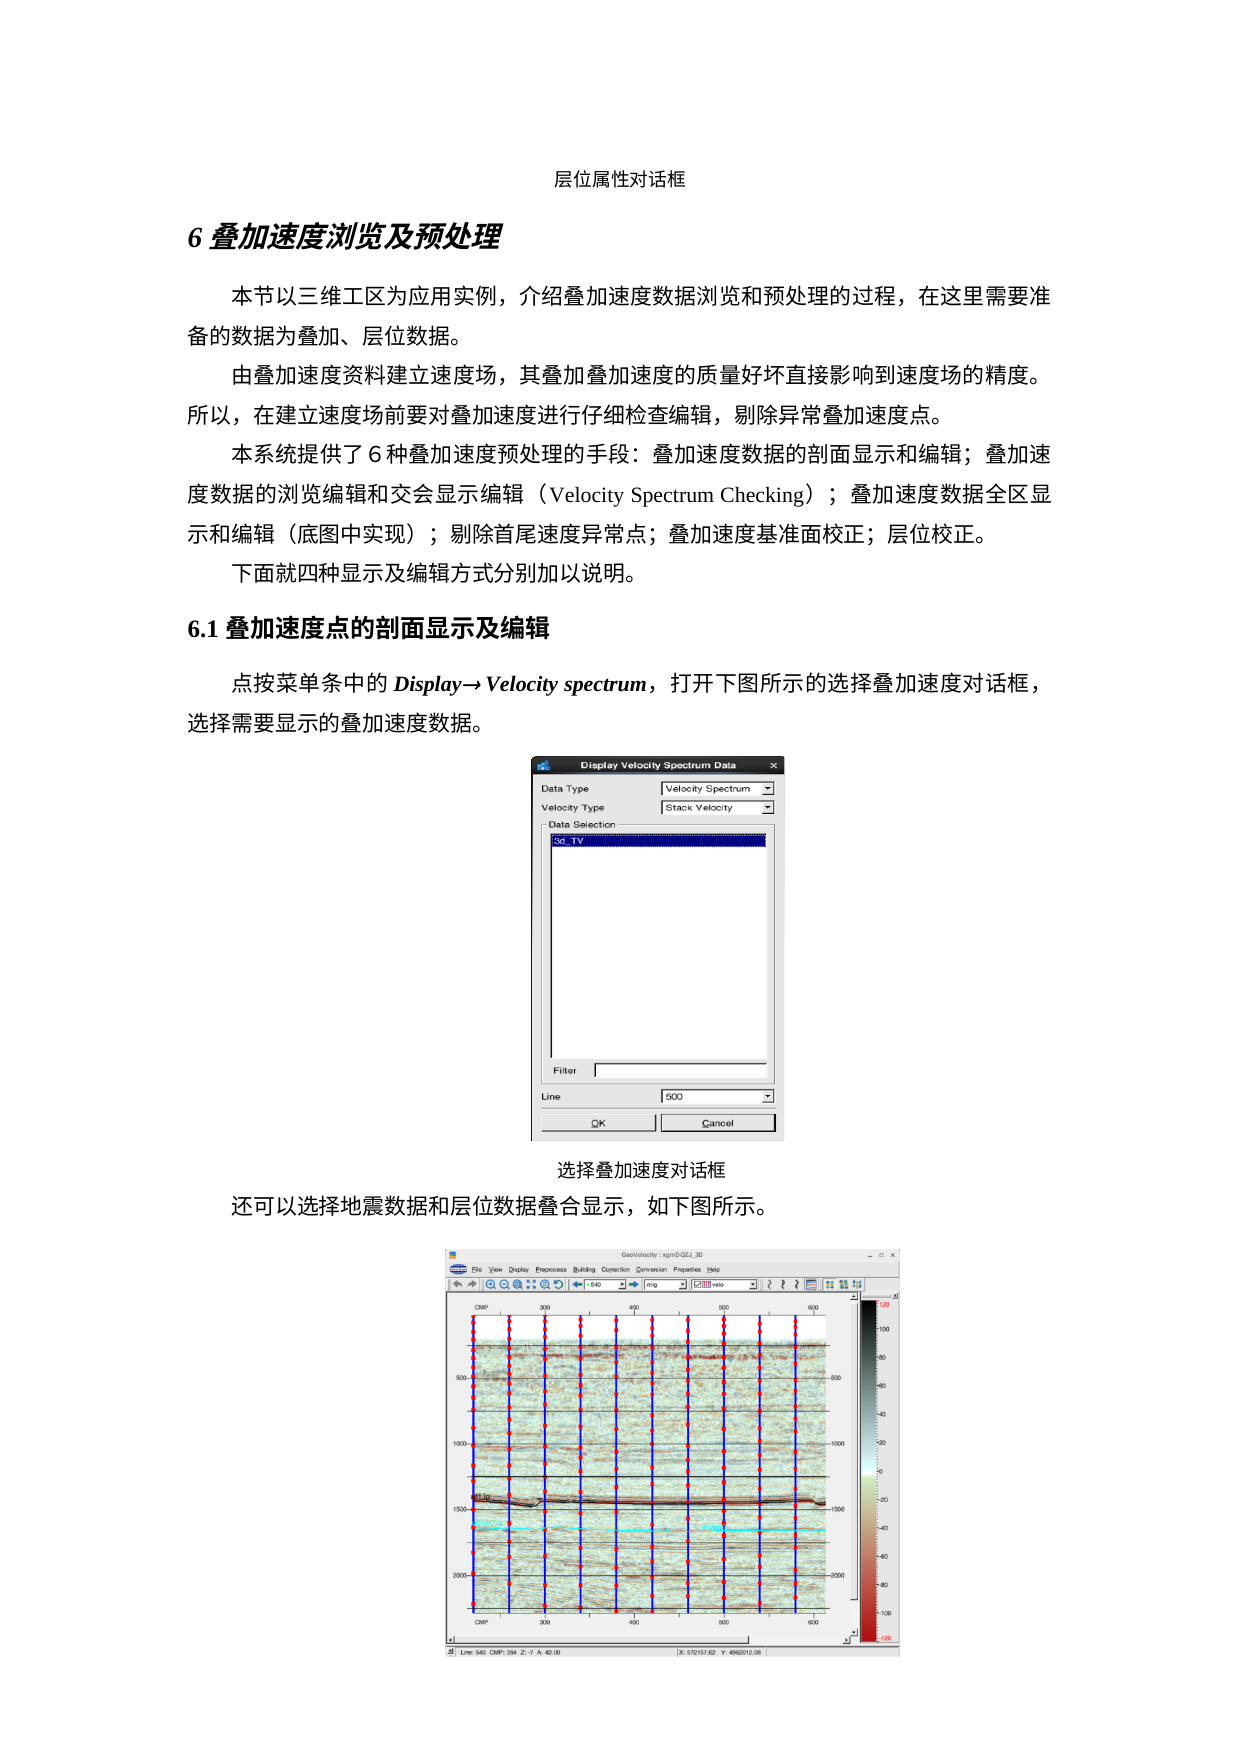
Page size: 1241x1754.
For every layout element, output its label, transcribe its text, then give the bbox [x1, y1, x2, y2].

subtitle 6.1 叠加速度点的剖面显示及编辑 [187, 608, 1053, 644]
subtitle 6叠加速度浏览及预处理 [187, 214, 1053, 256]
text 本节以三维工区为应用实例，介绍叠加速度数据浏览和预处理的过程，在这里需要准备的数据为叠加、层位数据。 [187, 279, 1053, 350]
picture [530, 756, 785, 1141]
text 还可以选择地震数据和层位数据叠合显示，如下图所示。 [187, 1189, 1053, 1221]
text 由叠加速度资料建立速度场，其叠加叠加速度的质量好坏直接影响到速度场的精度。所以，在建立速度场前要对叠加速度进行仔细检查编辑，剔除异常叠加速度点。 [187, 358, 1053, 429]
text 点按菜单条中的Display Velocity spectrum，打开下图所示的选择叠加速度对话框，选择需要显示的叠加速度数据。 [187, 666, 1053, 737]
text 本系统提供了６种叠加速度预处理的手段：叠加速度数据的剖面显示和编辑；叠加速度数据的浏览编辑和交会显示编辑（Velocity Spectrum Checking）；叠加速度数据全区显示和编辑（底图中实现）；剔除首尾速度异常点；叠加速度基准面校正；层位校正。 [187, 437, 1053, 548]
text 下面就四种显示及编辑方式分别加以说明。 [187, 556, 1053, 588]
text 层位属性对话框 [187, 162, 1053, 194]
picture [445, 1249, 900, 1657]
